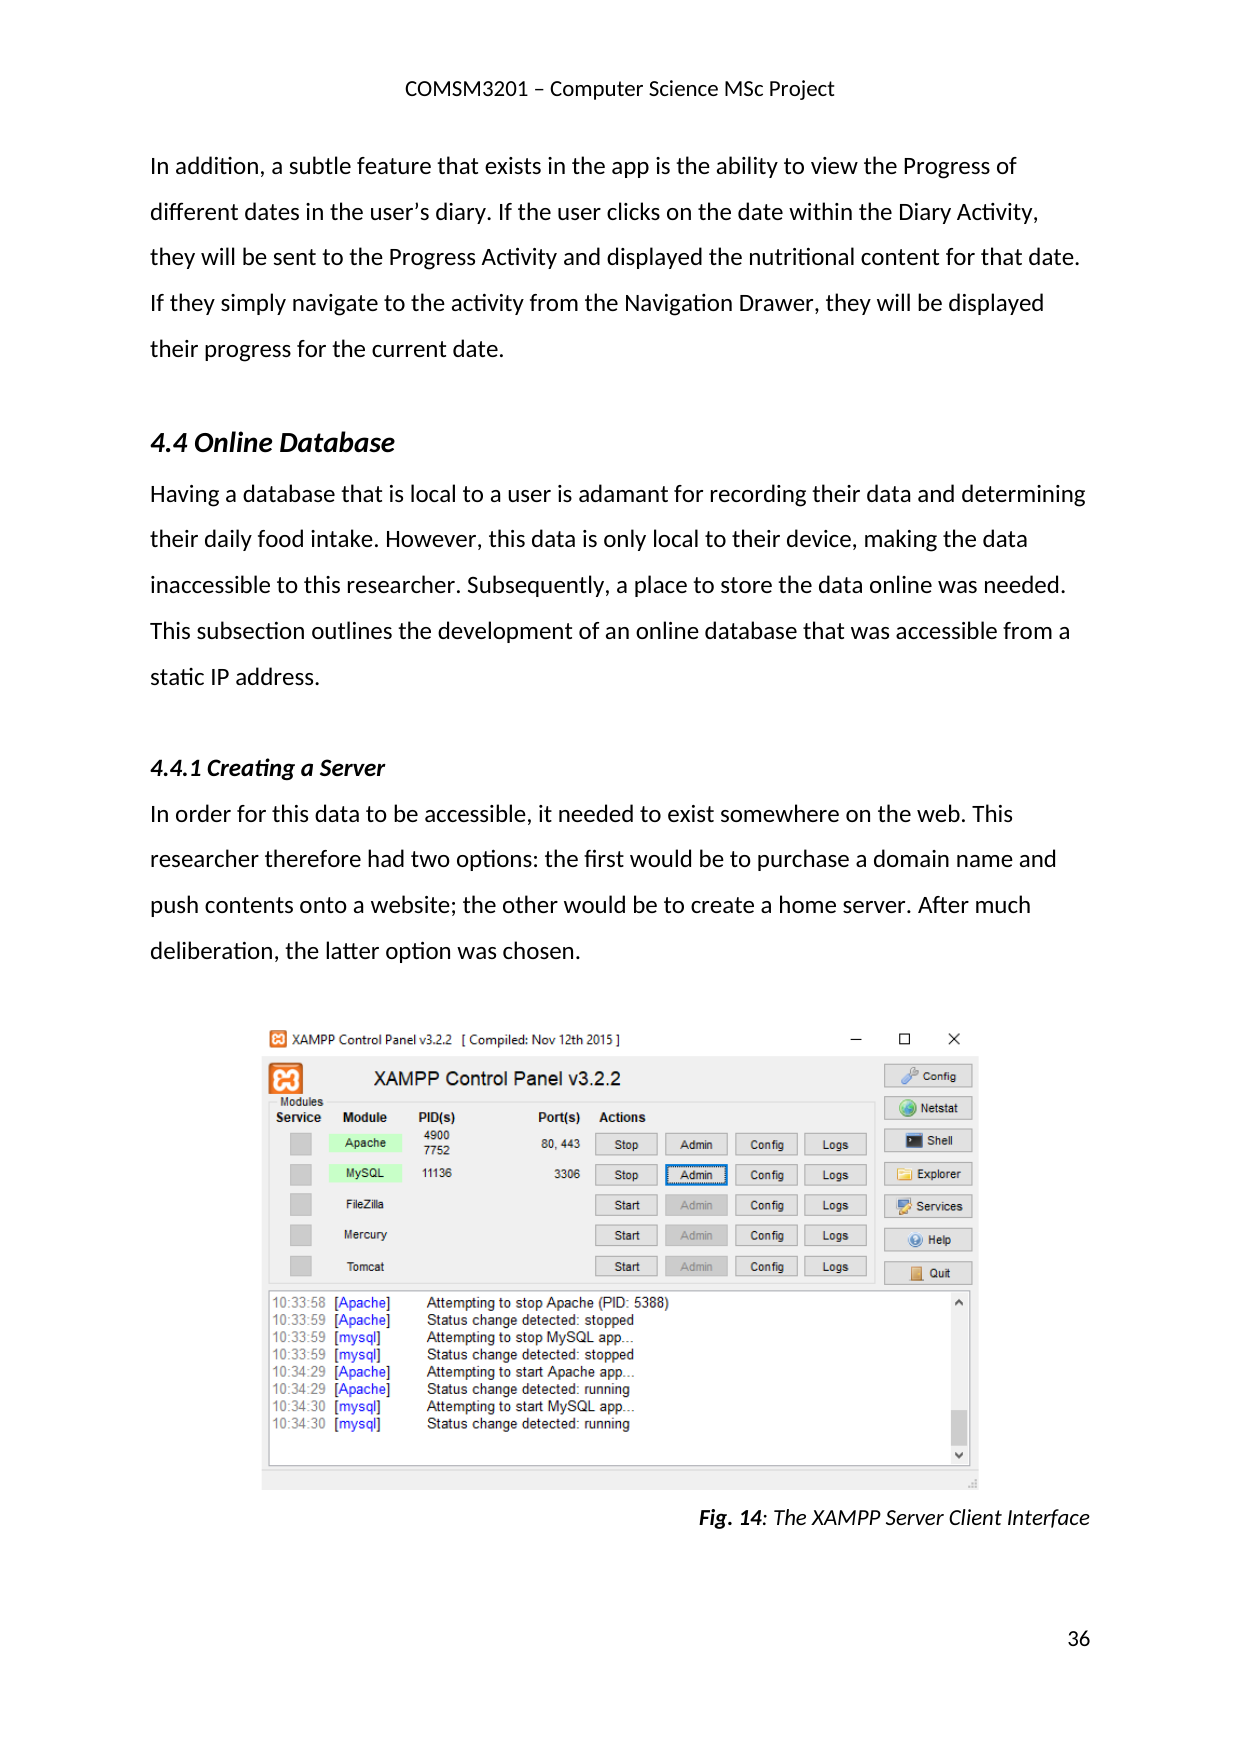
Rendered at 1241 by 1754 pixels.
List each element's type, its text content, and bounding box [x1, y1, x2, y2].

text In order for this data to be accessible, it needed to exist somewhere on the web. This researcher therefore had two options: the first would be to purchase a domain name and push contents onto a website; the other would be to create a home server. After much deliberation, the latter option was chosen. [150, 798, 1090, 966]
text 4.4 Online Database [150, 424, 1090, 460]
text 4.4.1 Creating a Server [150, 752, 1090, 783]
text Having a database that is local to a user is adamant for recording their data and determining their daily food intake. However, this data is only local to their device, making the data inaccessible to this researcher. Subsequently, a place to store the data online was needed. This subsection outlines the development of an online database that was accessible from a static IP address. [150, 478, 1090, 691]
picture [261, 1026, 979, 1490]
text In addition, a subtle feature that exists in the app is the ability to view the Progress of different dates in the user’s diary. If the user clicks on the date within the Diary Activity, they will be sent to the Progress Activity and displayed the nutritional content for that date. If they simply navigate to the activity from the Navigation Drawer, they will be displayed their progress for the current date. [150, 150, 1090, 363]
text Fig. 14: The XAMPP Server Client Interface [150, 1503, 1090, 1531]
